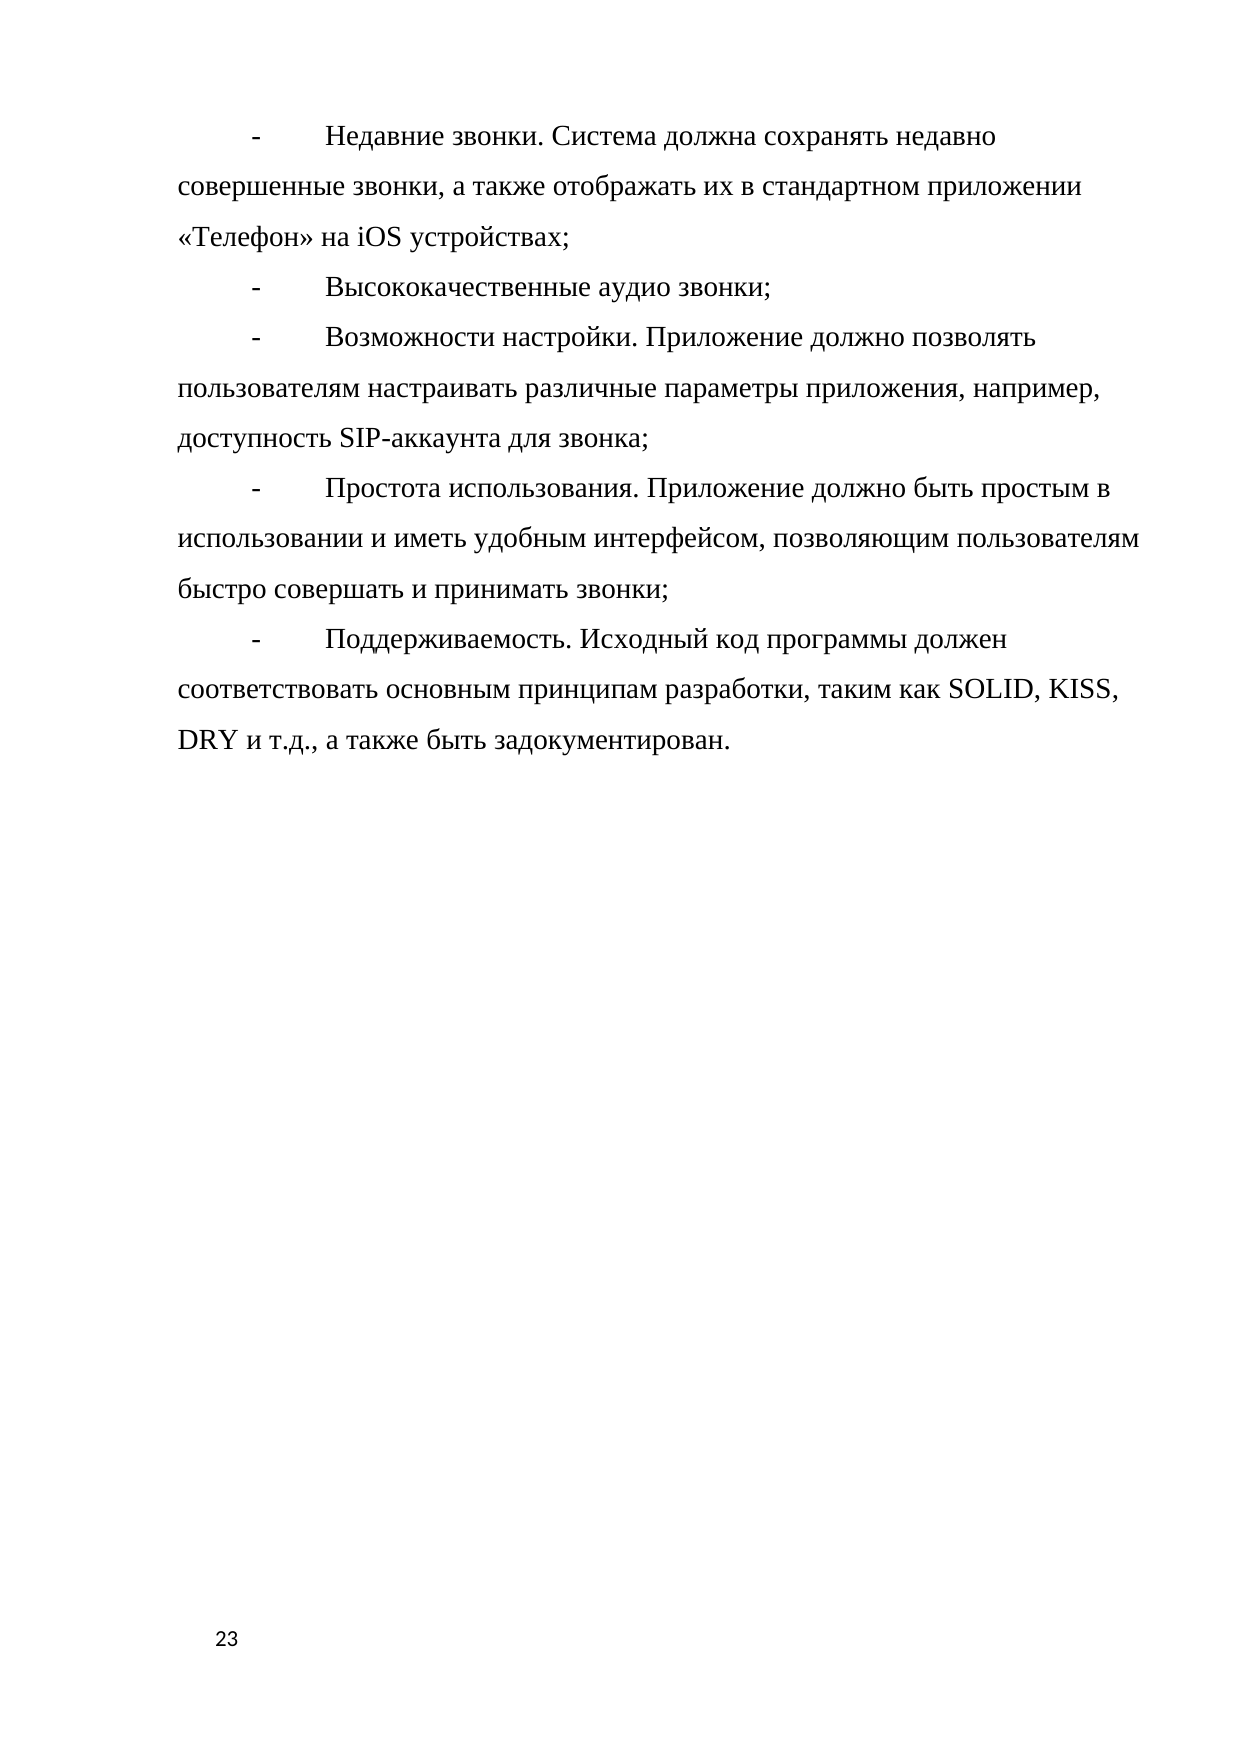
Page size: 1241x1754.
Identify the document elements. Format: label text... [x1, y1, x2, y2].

list Высококачественные аудио звонки; [177, 269, 1152, 303]
list Недавние звонки. Система должна сохранять недавно совершенные звонки, а также отображать их в стандартном приложении «Телефон» на iOS устройствах; [177, 118, 1152, 252]
list Простота использования. Приложение должно быть простым в использовании и иметь удобным интерфейсом, позволяющим пользователям быстро совершать и принимать звонки; [177, 470, 1152, 604]
list Поддерживаемость. Исходный код программы должен соответствовать основным принципам разработки, таким как SOLID, KISS, DRY и т.д., а также быть задокументирован. [177, 621, 1152, 755]
list Возможности настройки. Приложение должно позволять пользователям настраивать различные параметры приложения, например, доступность SIP-аккаунта для звонка; [177, 319, 1152, 453]
